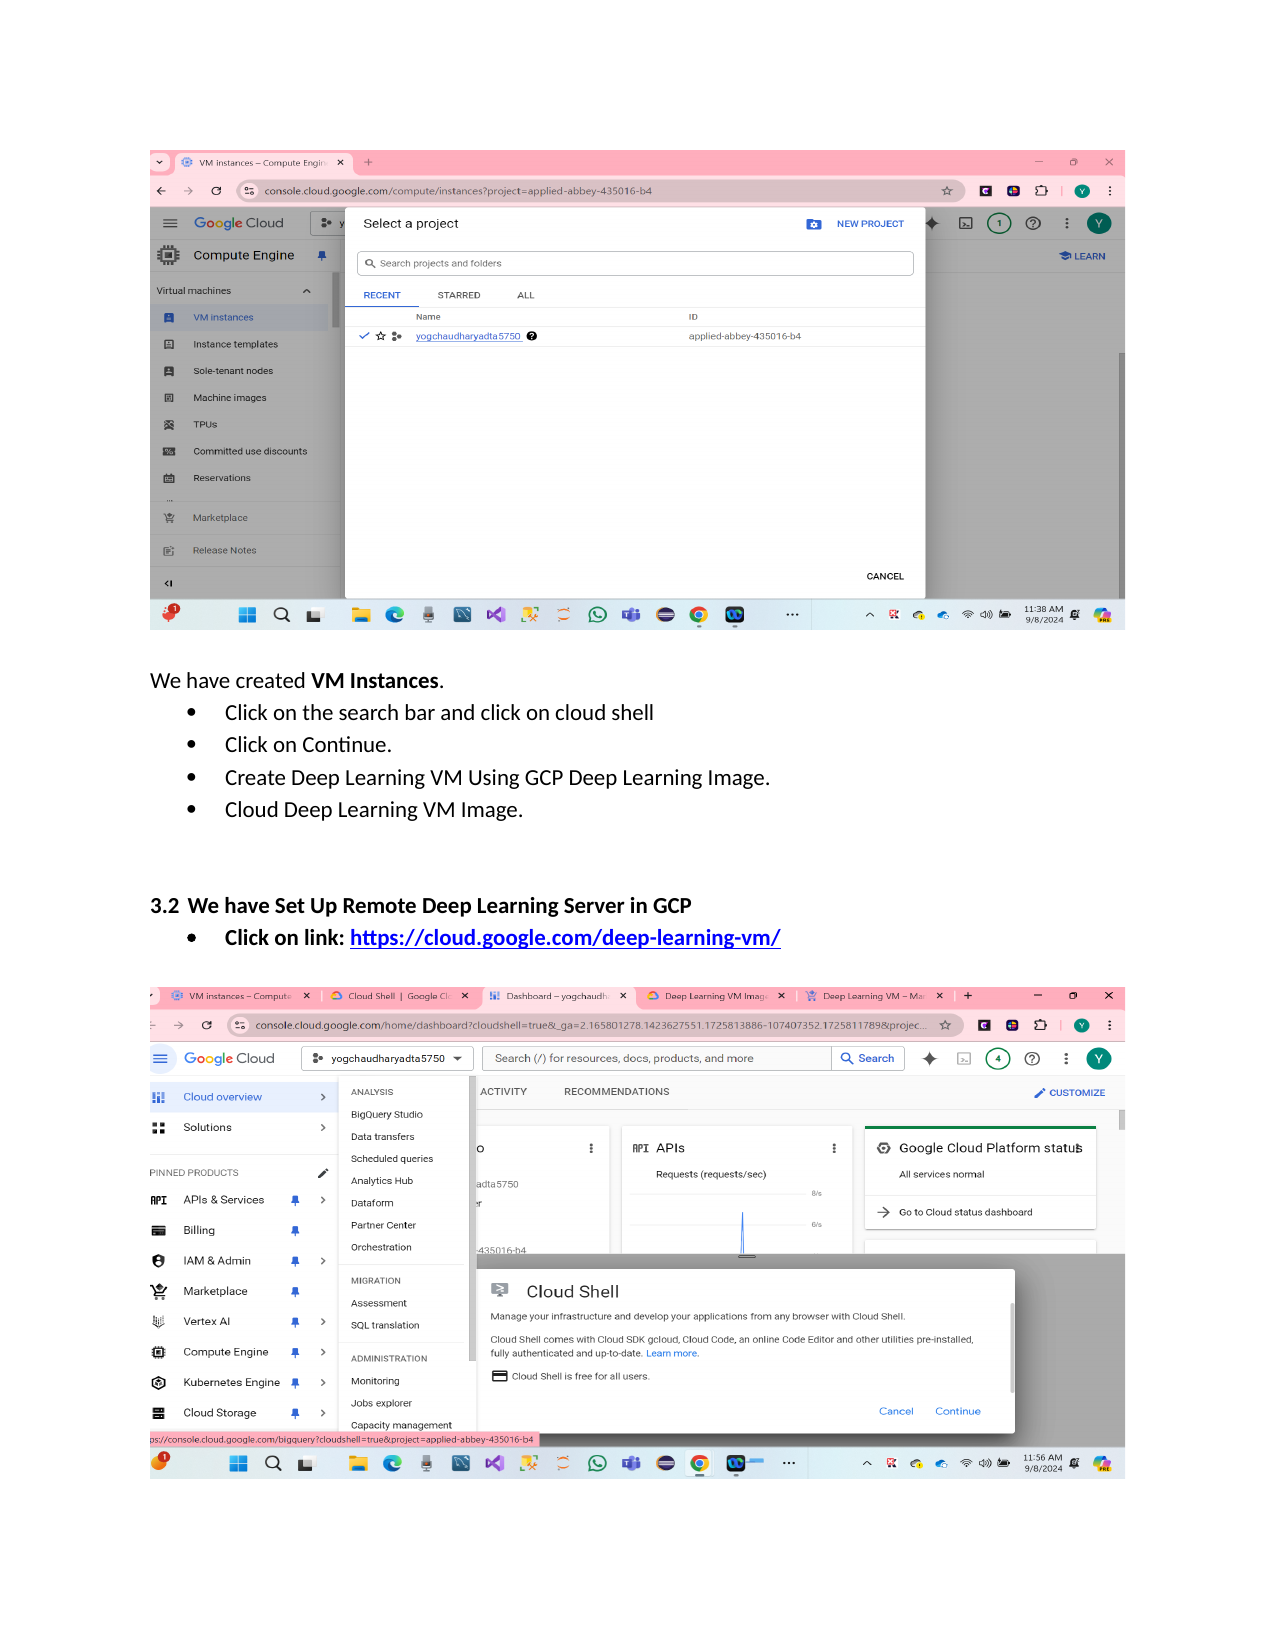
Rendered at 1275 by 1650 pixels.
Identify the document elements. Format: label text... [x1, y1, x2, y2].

picture [150, 150, 1125, 630]
list We have Set Up Remote Deep Learning Server in GCP [150, 891, 1125, 919]
list Click on link: https://cloud.google.com/deep-learning-vm/ [187, 923, 1125, 952]
list Cloud Deep Learning VM Image. [187, 795, 1125, 823]
list Create Deep Learning VM Using GCP Deep Learning Image. [187, 763, 1125, 791]
list Click on Continue. [187, 730, 1125, 758]
picture [150, 987, 1125, 1479]
text We have created VM Instances. [150, 666, 1125, 694]
list Click on the search bar and click on cloud shell [187, 698, 1125, 726]
